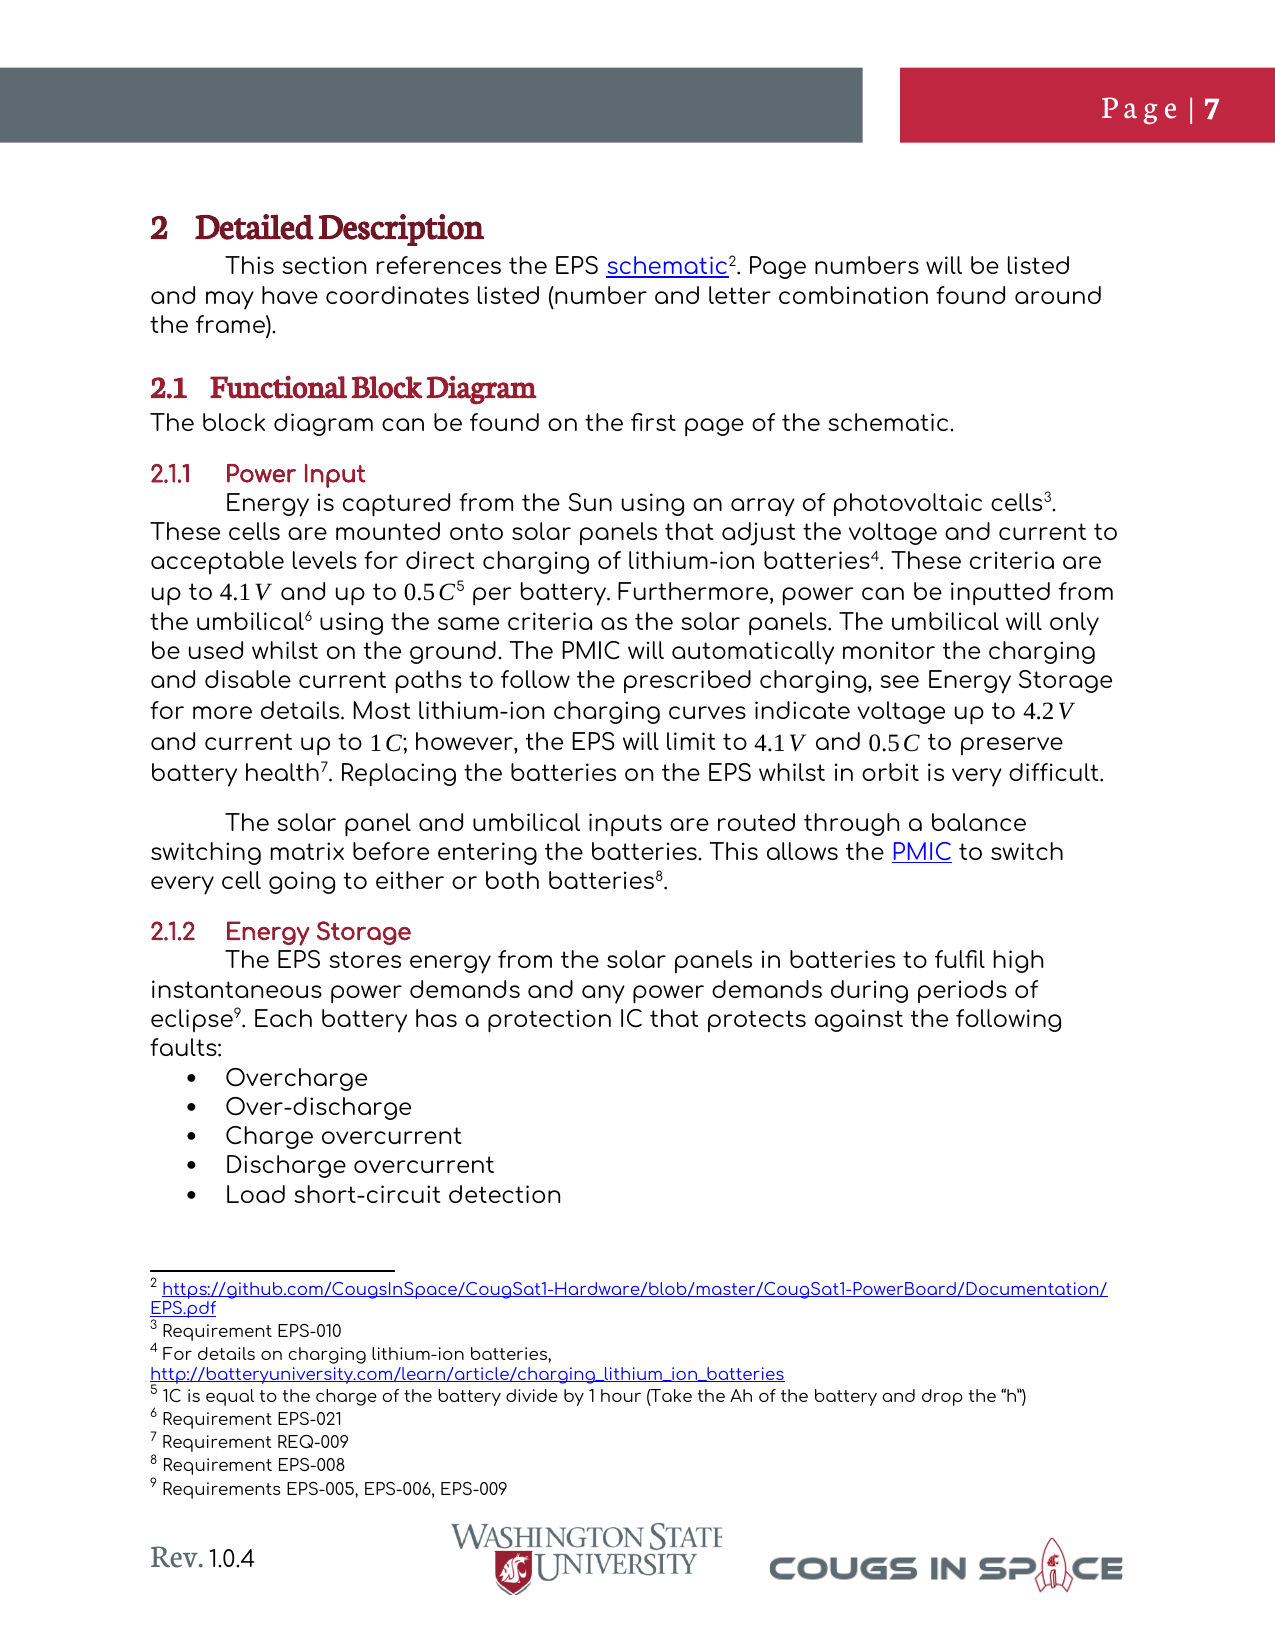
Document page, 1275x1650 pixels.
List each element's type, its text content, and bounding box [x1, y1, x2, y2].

text This section references the EPS schematic. Page numbers will be listed and may have coordinates listed (number and letter combination found around the frame). [150, 254, 1125, 339]
list Charge overcurrent [187, 1124, 1125, 1150]
list Overcharge [187, 1066, 1125, 1091]
text The solar panel and umbilical inputs are routed through a balance switching matrix before entering the batteries. This allows the PMIC to switch every cell going to either or both batteries. [150, 811, 1125, 895]
text Energy is captured from the Sun using an array of photovoltaic cells. These cells are mounted onto solar panels that adjust the voltage and current to acceptable levels for direct charging of lithium-ion batteries. These criteria are up to and up to per battery. Furthermore, power can be inputted from the umbilical using the same criteria as the solar panels. The umbilical will only be used whilst on the ground. The PMIC will automatically monitor the charging and disable current paths to follow the prescribed charging, see Energy Storage for more details. Most lithium-ion charging curves indicate voltage up to and current up to ; however, the EPS will limit to and to preserve battery health. Replacing the batteries on the EPS whilst in orbit is very difficult. [150, 491, 1125, 786]
list Discharge overcurrent [187, 1154, 1125, 1179]
picture [769, 1537, 1123, 1594]
list Over-discharge [187, 1095, 1125, 1121]
subtitle Functional Block Diagram [150, 363, 1125, 405]
list Load short-circuit detection [187, 1183, 1125, 1208]
subtitle Detailed Description [150, 200, 1125, 247]
subtitle Energy Storage [150, 919, 1125, 945]
text The block diagram can be found on the first page of the schematic. [150, 412, 1125, 437]
picture [450, 1522, 723, 1595]
text The EPS stores energy from the solar panels in batteries to fulfil high instantaneous power demands and any power demands during periods of eclipse. Each battery has a protection IC that protects against the following faults: [150, 949, 1125, 1062]
subtitle Power Input [150, 462, 1125, 487]
